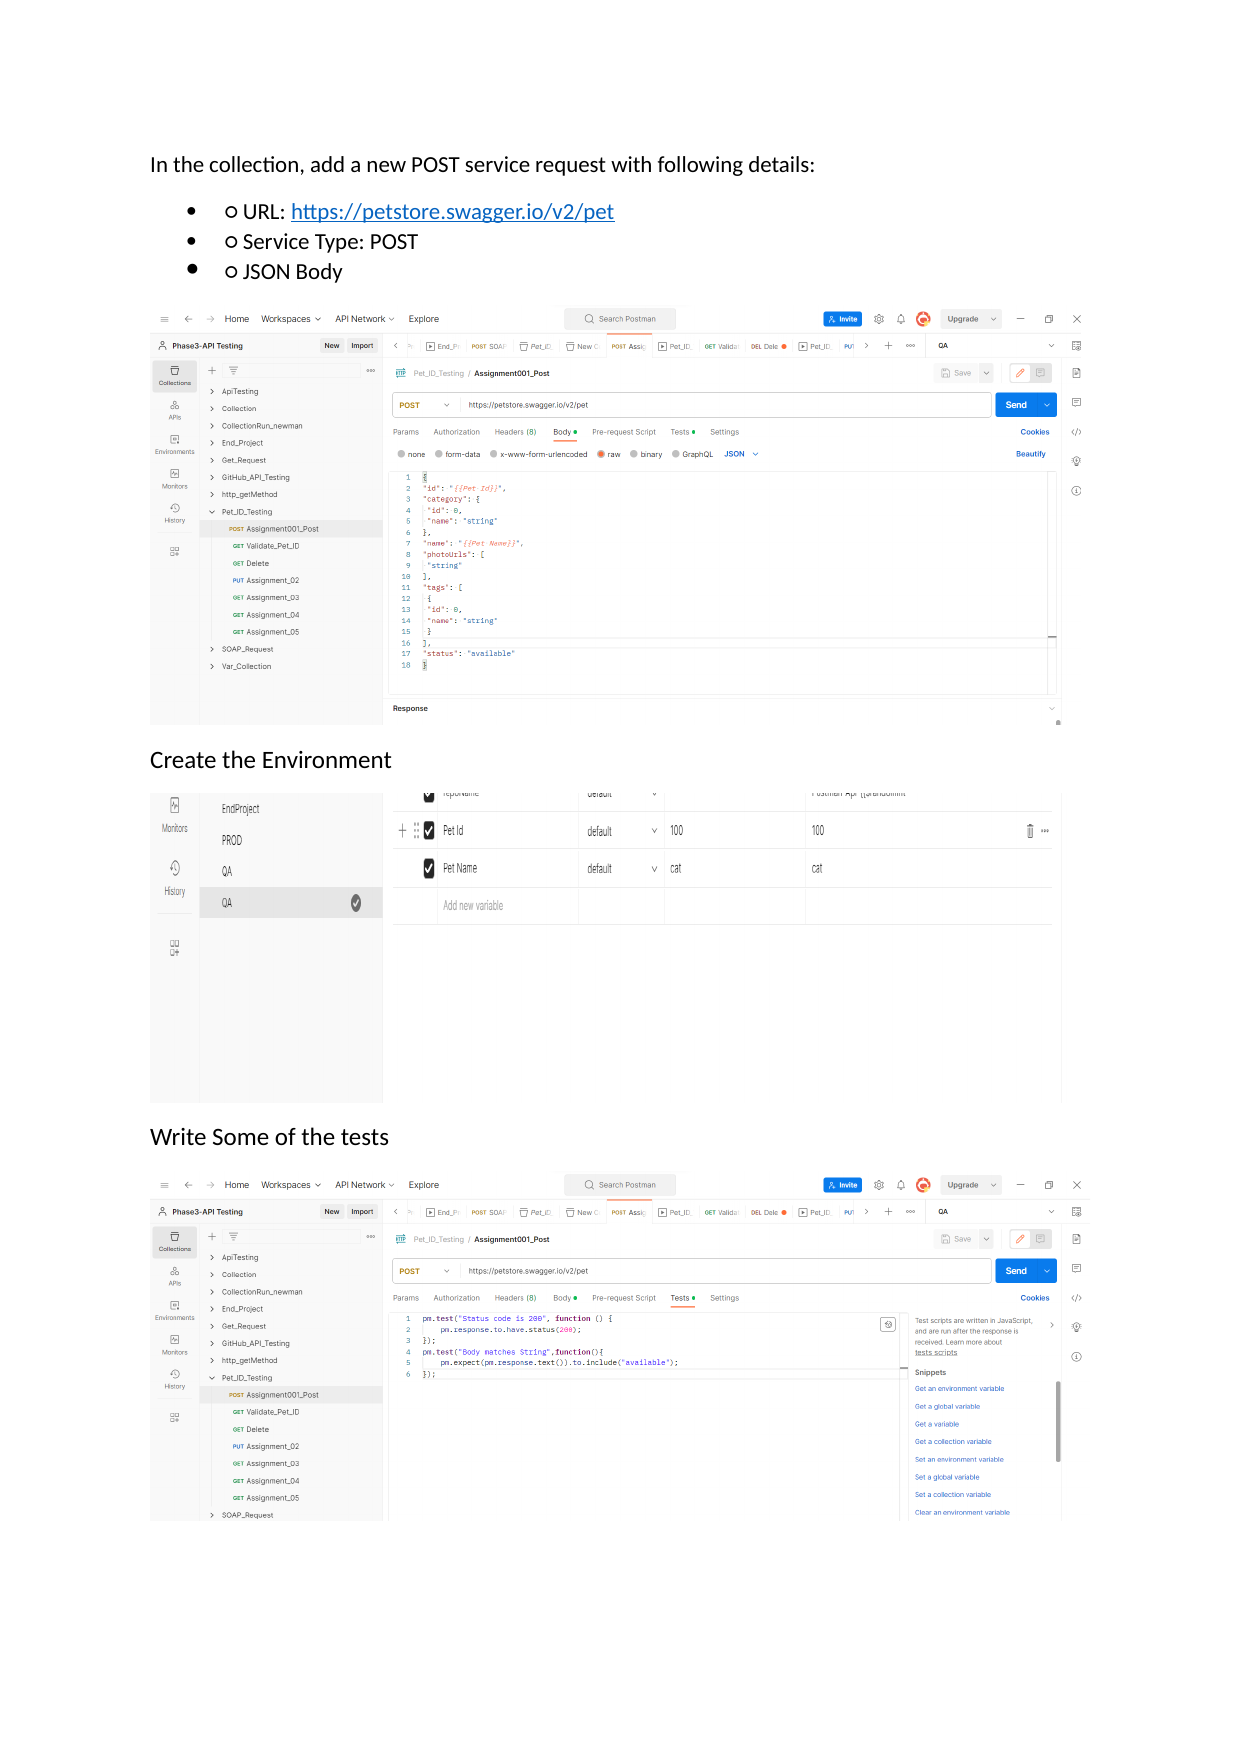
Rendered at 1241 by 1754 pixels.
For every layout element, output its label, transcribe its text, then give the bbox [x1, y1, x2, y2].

text Write Some of the tests [150, 1121, 1090, 1152]
list ○ URL: https://petstore.swagger.io/v2/pet [187, 197, 1090, 225]
text Create the Environment [150, 744, 1090, 774]
list ○ Service Type: POST [187, 227, 1090, 255]
picture [150, 1171, 1091, 1521]
text In the collection, add a new POST service request with following details: [150, 150, 1090, 178]
list ○ JSON Body [187, 257, 1090, 286]
picture [150, 793, 1091, 1103]
picture [150, 305, 1081, 725]
